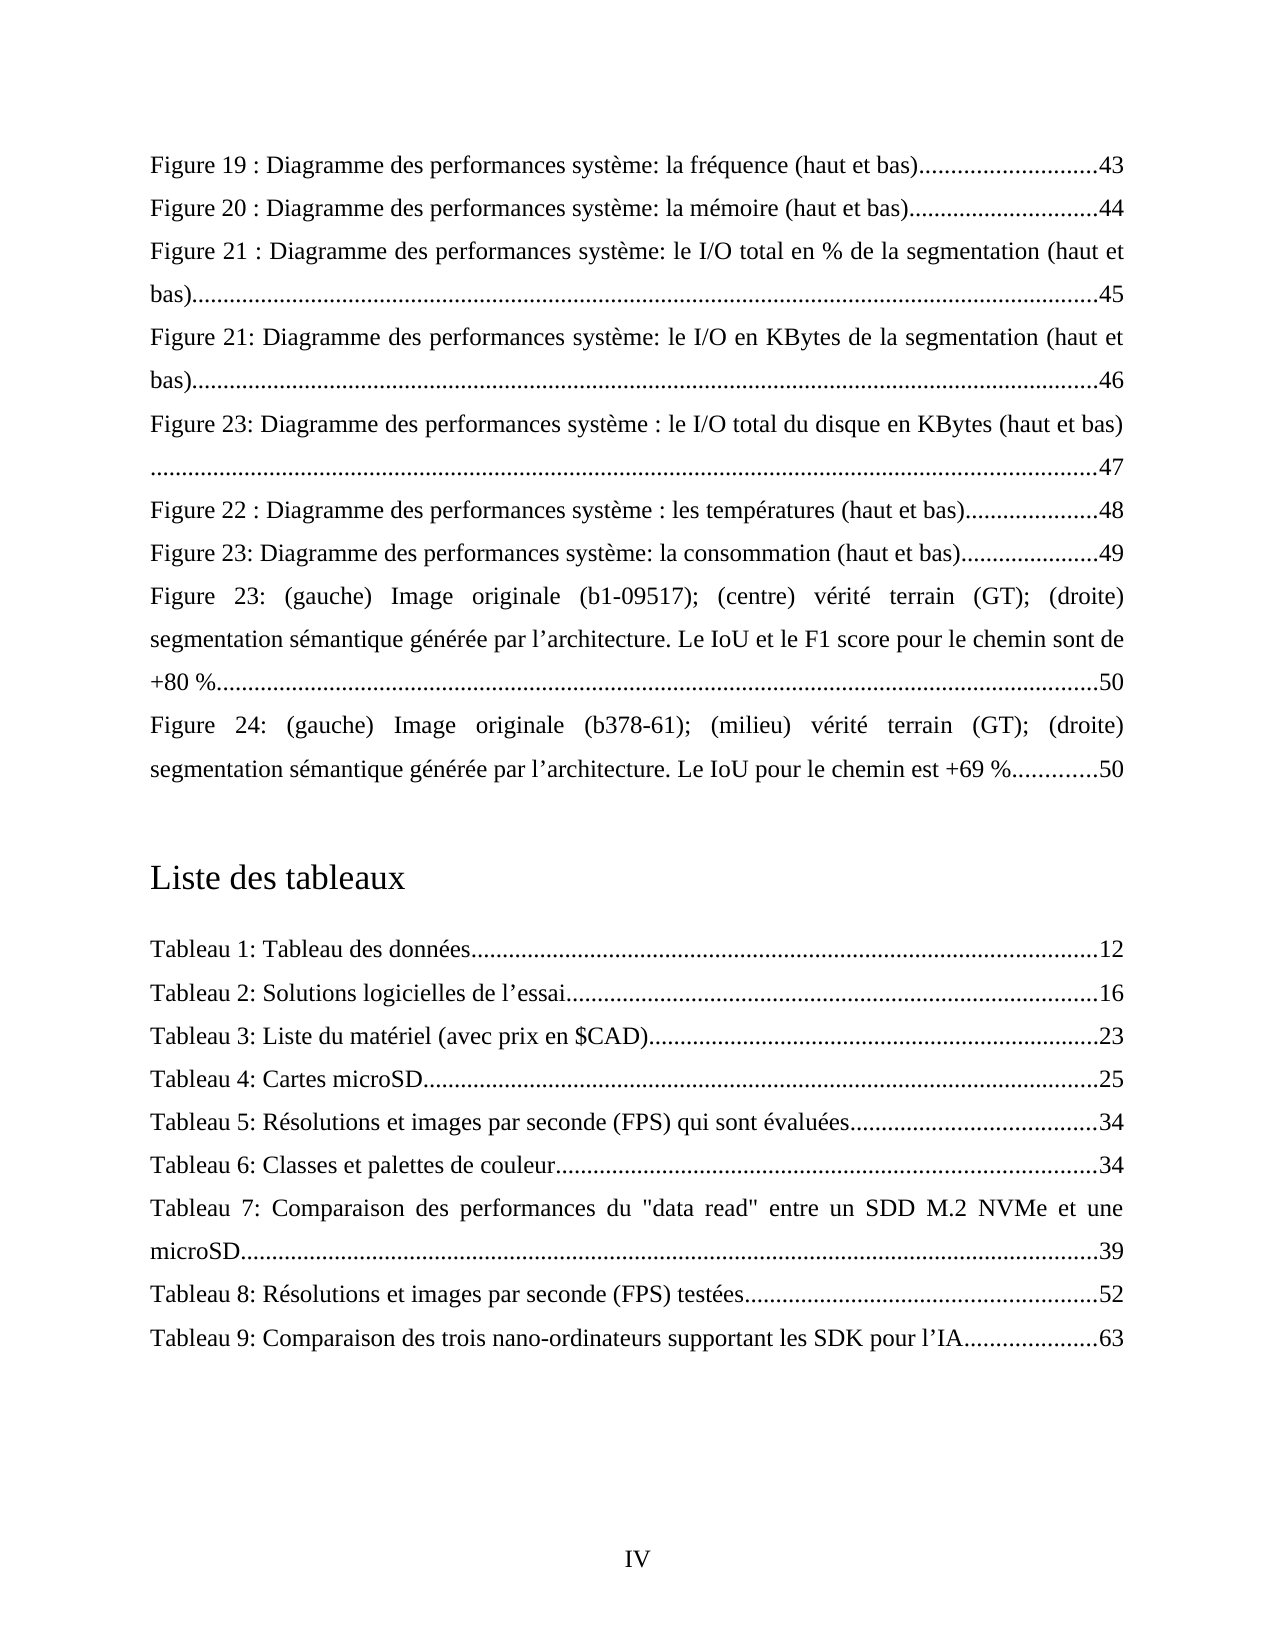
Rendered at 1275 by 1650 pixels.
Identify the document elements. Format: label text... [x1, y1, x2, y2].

text Tableau 2: Solutions logicielles de l’essai 16 [150, 978, 1125, 1006]
text Figure 21: Diagramme des performances système: le I/O en KBytes de la segmentation (haut et bas) 46 [150, 322, 1125, 394]
text Tableau 1: Tableau des données 12 [150, 934, 1125, 963]
text Tableau 5: Résolutions et images par seconde (FPS) qui sont évaluées 34 [150, 1107, 1125, 1136]
text Tableau 3: Liste du matériel (avec prix en $CAD) 23 [150, 1021, 1125, 1049]
text Tableau 6: Classes et palettes de couleur 34 [150, 1150, 1125, 1179]
text Figure 24: (gauche) Image originale (b378-61); (milieu) vérité terrain (GT); (droite) segmentation sémantique générée par l’architecture. Le IoU pour le chemin est +69 %. 50 [150, 711, 1125, 782]
text Tableau 8: Résolutions et images par seconde (FPS) testées 52 [150, 1279, 1125, 1308]
text Tableau 4: Cartes microSD 25 [150, 1064, 1125, 1093]
text Tableau 7: Comparaison des performances du "data read" entre un SDD M.2 NVMe et une microSD 39 [150, 1193, 1125, 1265]
text Figure 22 : Diagramme des performances système : les températures (haut et bas) 48 [150, 495, 1125, 524]
text Figure 19 : Diagramme des performances système: la fréquence (haut et bas) 43 [150, 150, 1125, 179]
text Figure 23: Diagramme des performances système: la consommation (haut et bas) 49 [150, 538, 1125, 567]
text Figure 23: (gauche) Image originale (b1-09517); (centre) vérité terrain (GT); (droite) segmentation sémantique générée par l’architecture. Le IoU et le F1 score pour le chemin sont de +80 %. 50 [150, 581, 1125, 696]
text Figure 20 : Diagramme des performances système: la mémoire (haut et bas) 44 [150, 193, 1125, 222]
text Figure 23: Diagramme des performances système : le I/O total du disque en KBytes (haut et bas) 47 [150, 409, 1125, 481]
text Tableau 9: Comparaison des trois nano-ordinateurs supportant les SDK pour l’IA 63 [150, 1323, 1125, 1351]
text Figure 21 : Diagramme des performances système: le I/O total en % de la segmentation (haut et bas) 45 [150, 236, 1125, 308]
subtitle Liste des tableaux [150, 857, 1125, 897]
